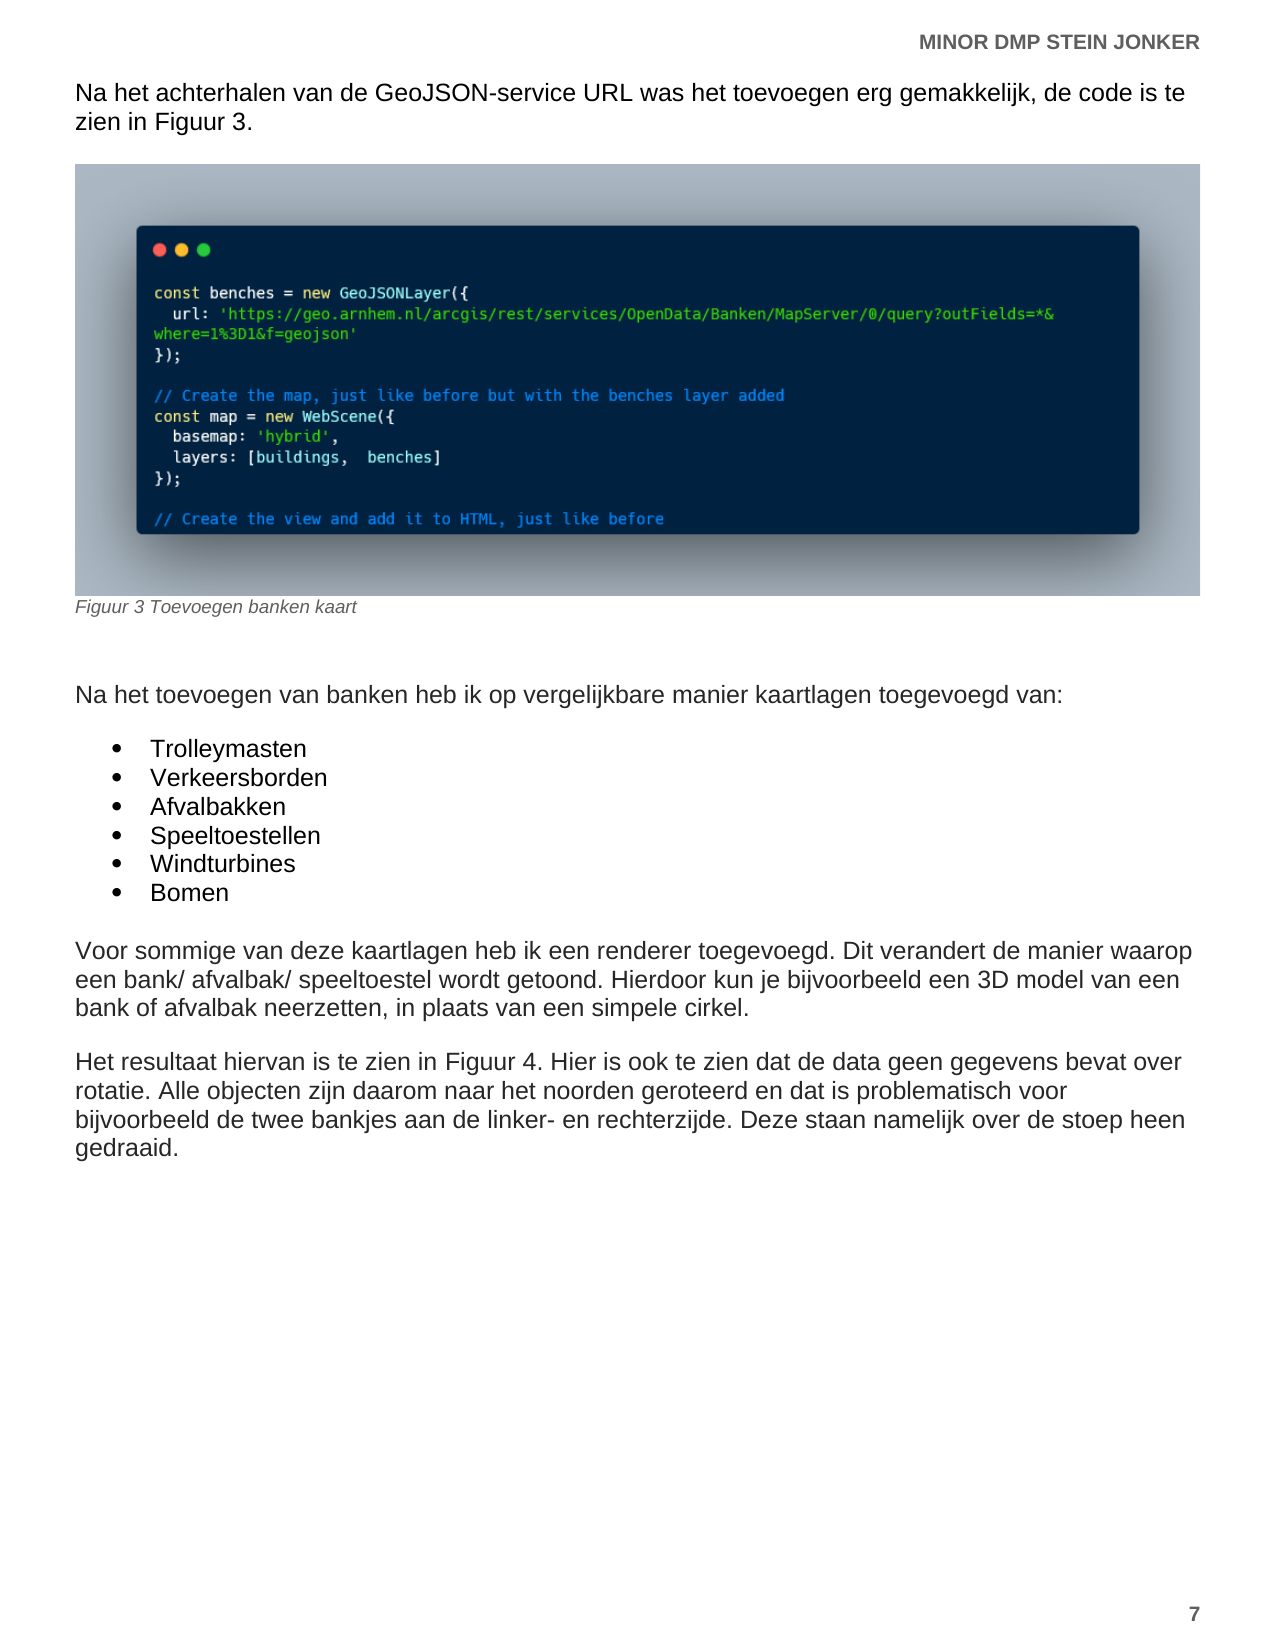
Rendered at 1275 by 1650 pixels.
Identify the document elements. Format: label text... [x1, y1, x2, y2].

picture [75, 164, 1200, 596]
text Na het achterhalen van de GeoJSON-service URL was het toevoegen erg gemakkelijk, de code is te zien in Figuur 3. [75, 78, 1200, 136]
text Voor sommige van deze kaartlagen heb ik een renderer toegevoegd. Dit verandert de manier waarop een bank/ afvalbak/ speeltoestel wordt getoond. Hierdoor kun je bijvoorbeeld een 3D model van een bank of afvalbak neerzetten, in plaats van een simpele cirkel. [75, 936, 1200, 1022]
list Verkeersborden [112, 763, 1200, 792]
text Het resultaat hiervan is te zien in Figuur 4. Hier is ook te zien dat de data geen gegevens bevat over rotatie. Alle objecten zijn daarom naar het noorden geroteerd en dat is problematisch voor bijvoorbeeld de twee bankjes aan de linker- en rechterzijde. Deze staan namelijk over de stoep heen gedraaid. [75, 1047, 1200, 1162]
text Na het toevoegen van banken heb ik op vergelijkbare manier kaartlagen toegevoegd van: [75, 680, 1200, 709]
list Speeltoestellen [112, 821, 1200, 849]
text Figuur 3 Toevoegen banken kaart [75, 596, 1200, 617]
list Windturbines [112, 849, 1200, 878]
list Bomen [112, 878, 1200, 907]
list Trolleymasten [112, 734, 1200, 763]
list Afvalbakken [112, 792, 1200, 821]
